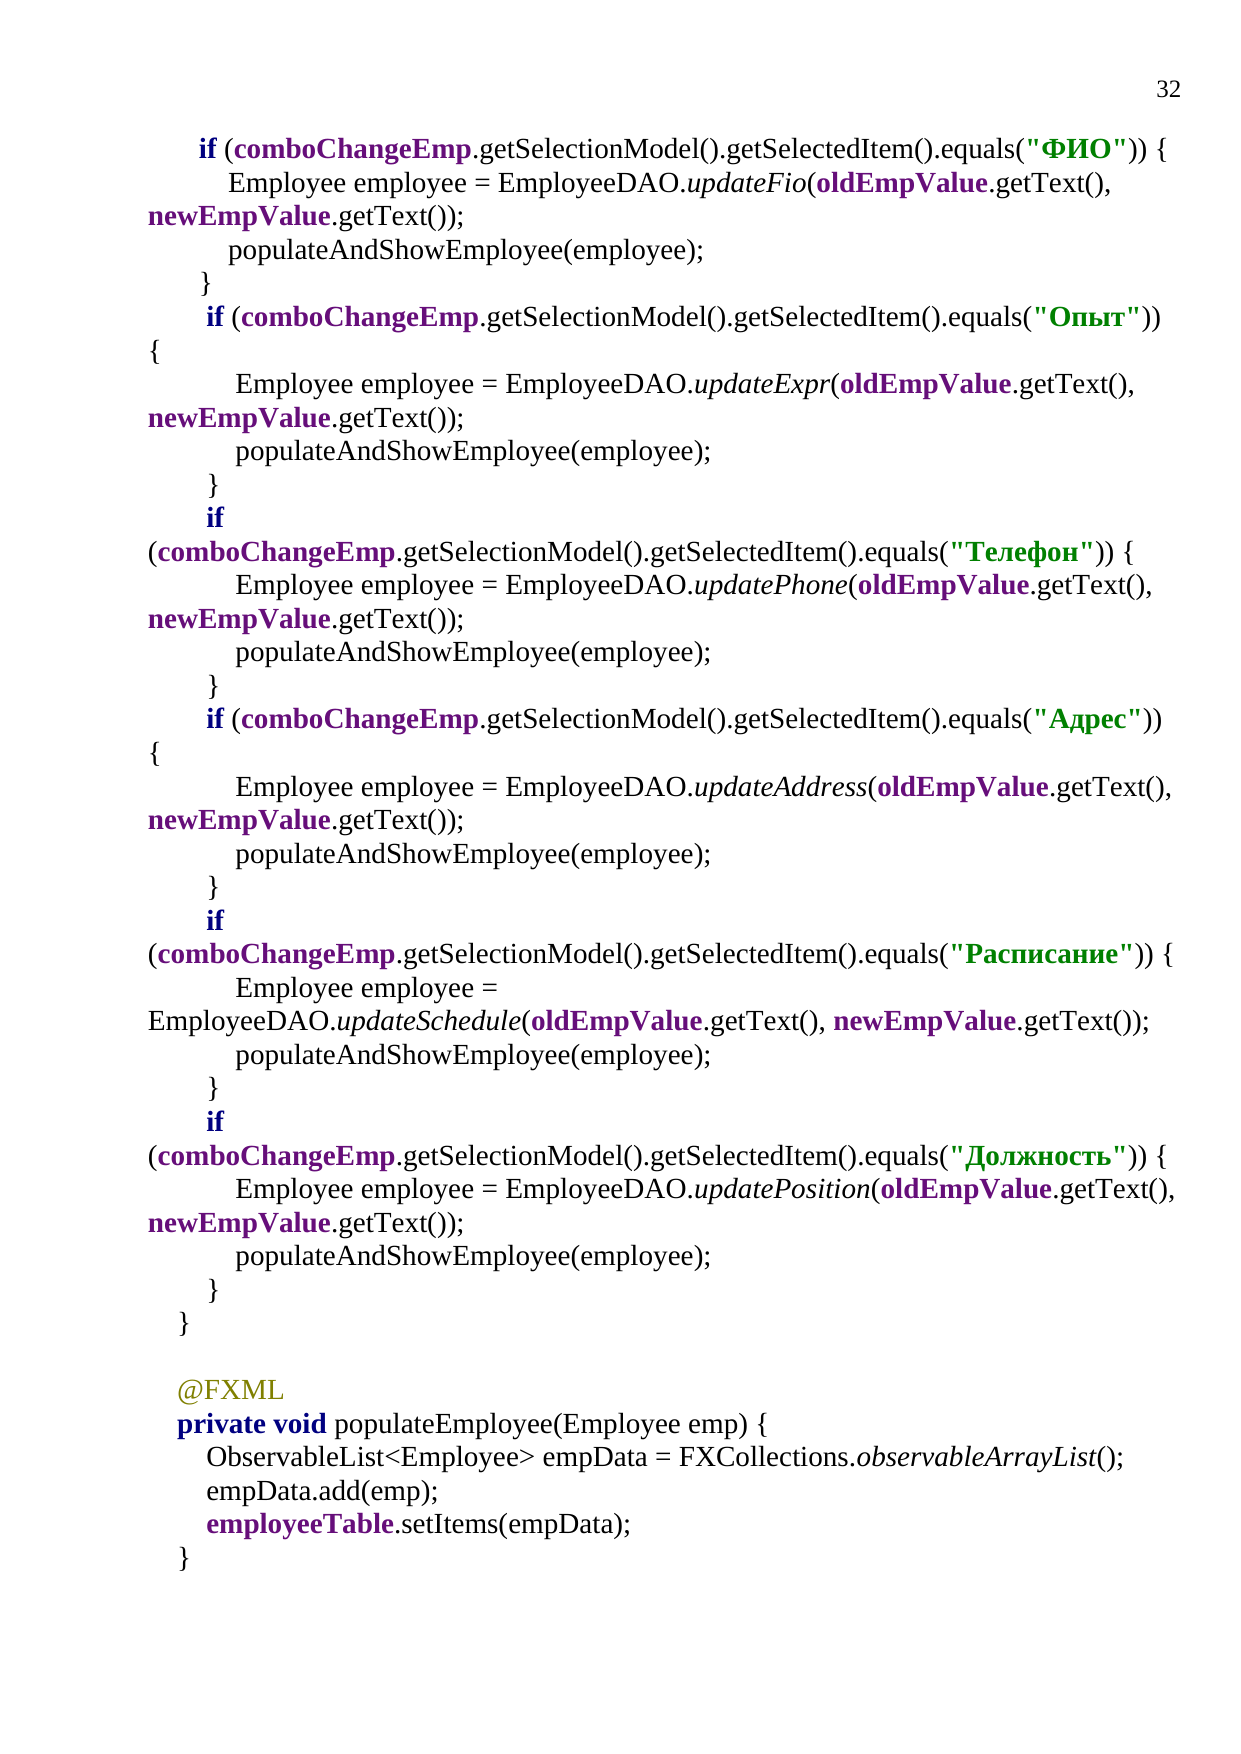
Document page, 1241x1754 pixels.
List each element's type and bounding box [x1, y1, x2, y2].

text [148, 131, 1181, 1607]
